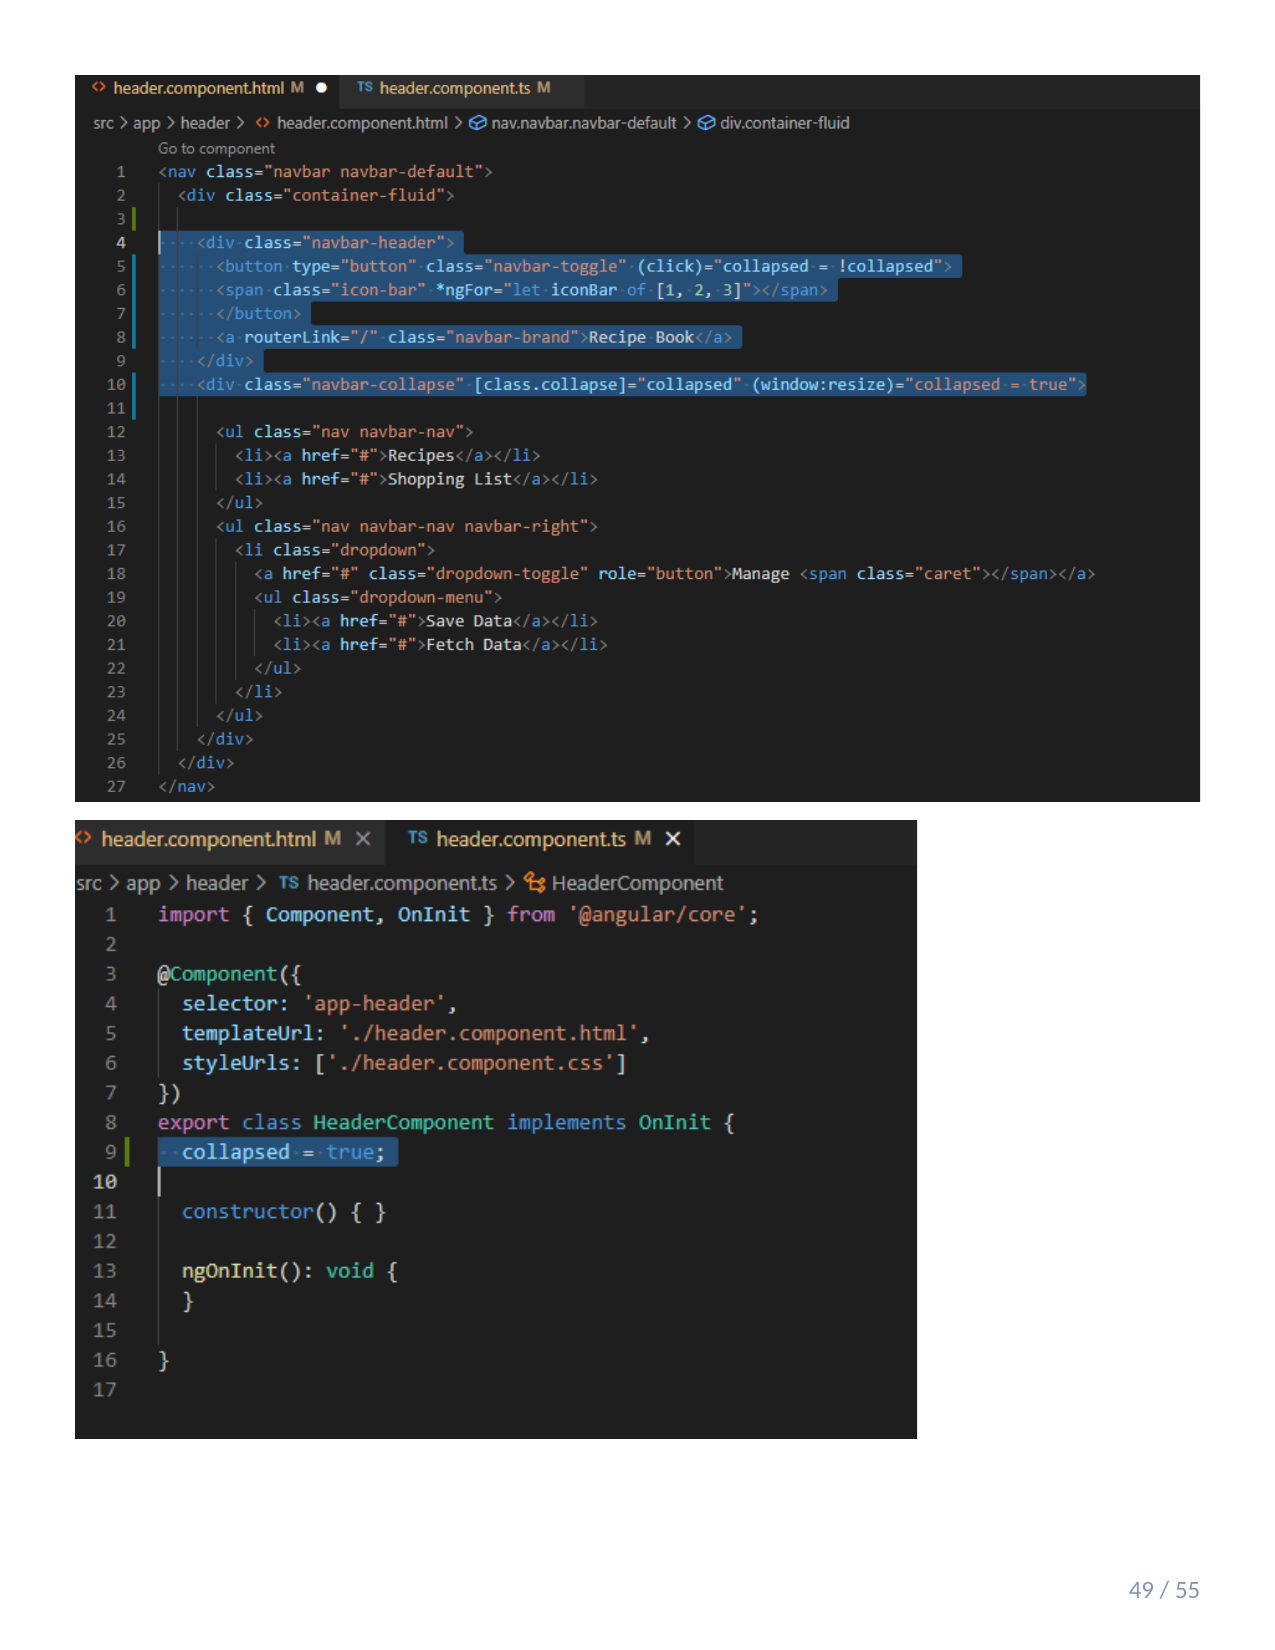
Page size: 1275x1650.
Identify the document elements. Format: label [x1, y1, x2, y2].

picture [75, 820, 918, 1439]
picture [75, 75, 1200, 802]
